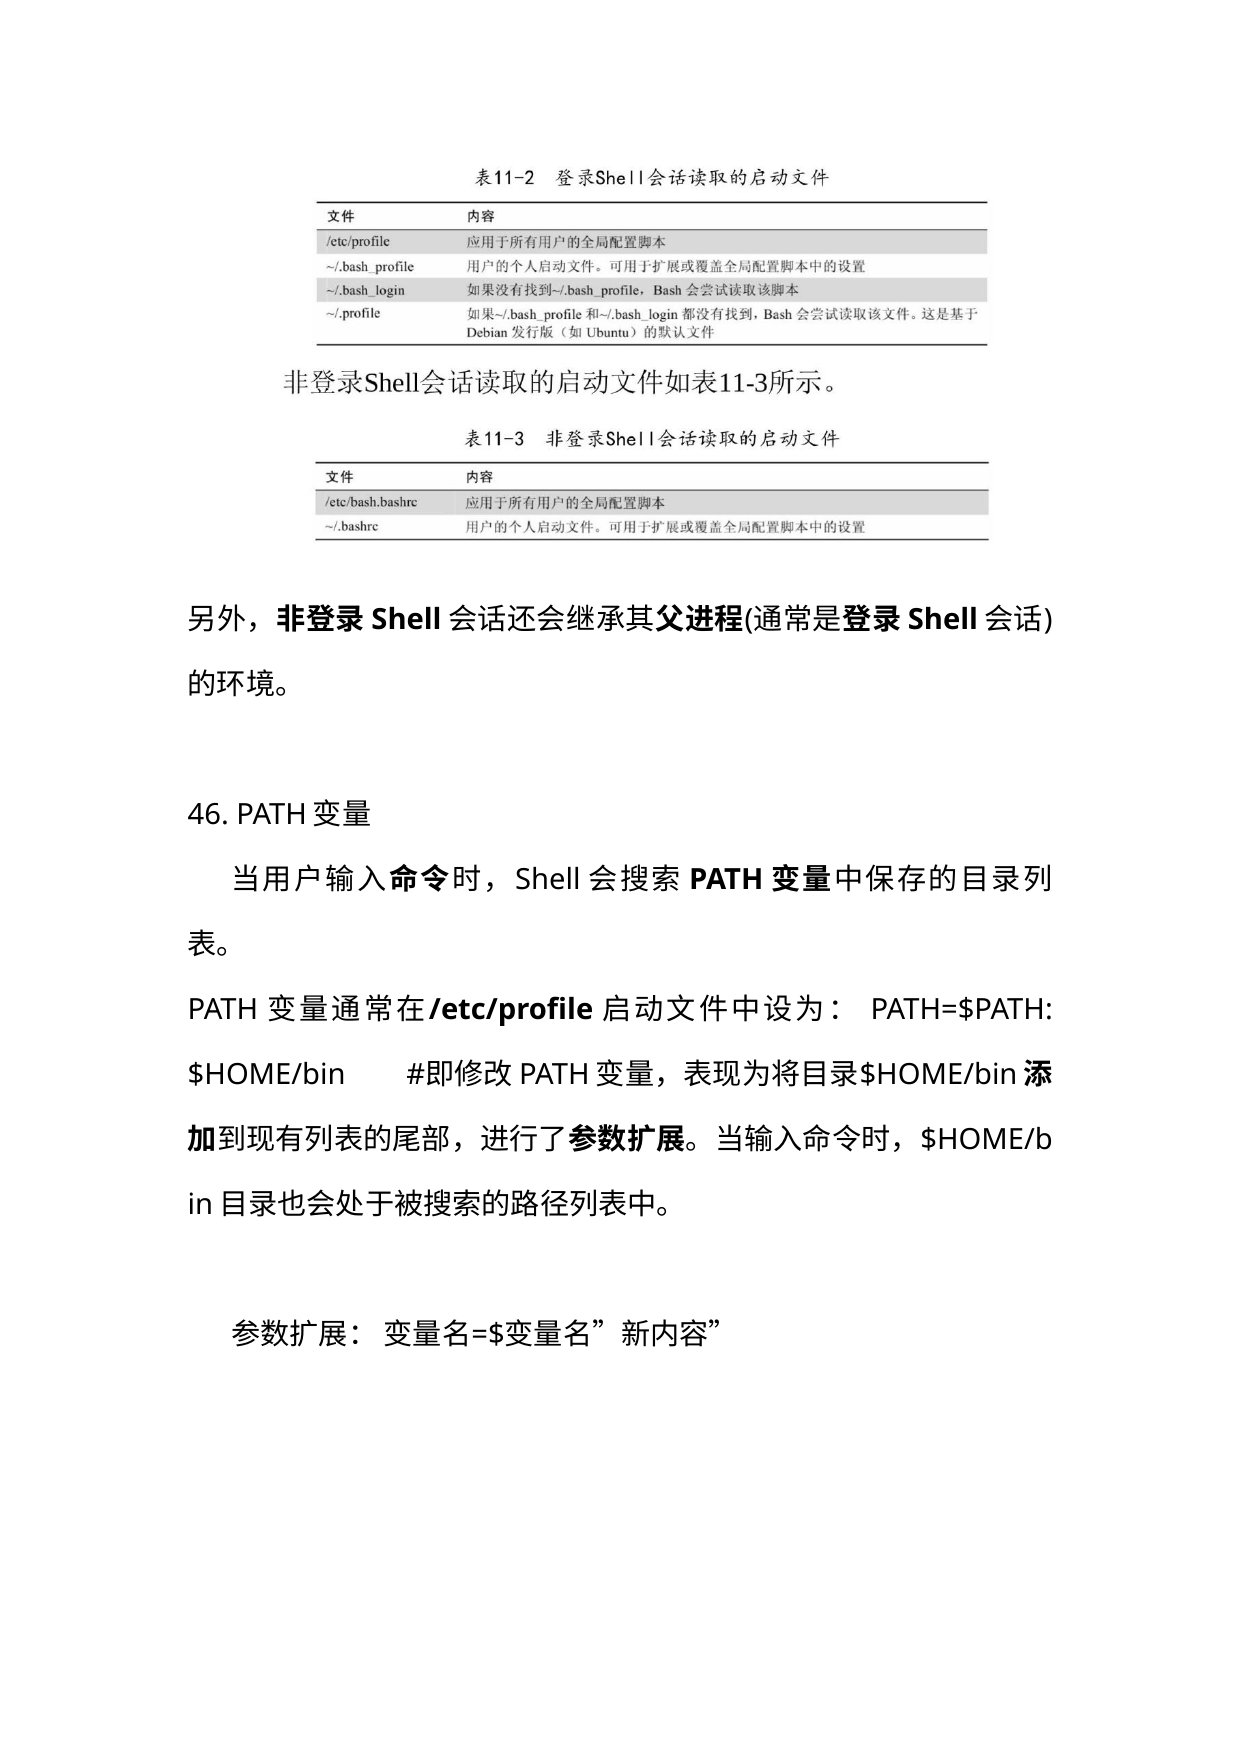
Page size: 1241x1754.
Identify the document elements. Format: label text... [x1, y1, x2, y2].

list PATH变量通常在/etc/profile启动文件中设为： PATH=$PATH:$HOME/bin #即修改PATH变量，表现为将目录$HOME/bin添加到现有列表的尾部，进行了参数扩展。当输入命令时，$HOME/bin目录也会处于被搜索的路径列表中。 [187, 974, 1053, 1234]
picture [279, 162, 1005, 554]
list 当用户输入命令时，Shell会搜索PATH变量中保存的目录列表。 [187, 844, 1053, 974]
list 参数扩展： 变量名=$变量名”新内容” [187, 1299, 1053, 1364]
list PATH变量 [187, 779, 1053, 844]
list 另外，非登录Shell会话还会继承其父进程(通常是登录Shell会话)的环境。 [187, 584, 1053, 714]
